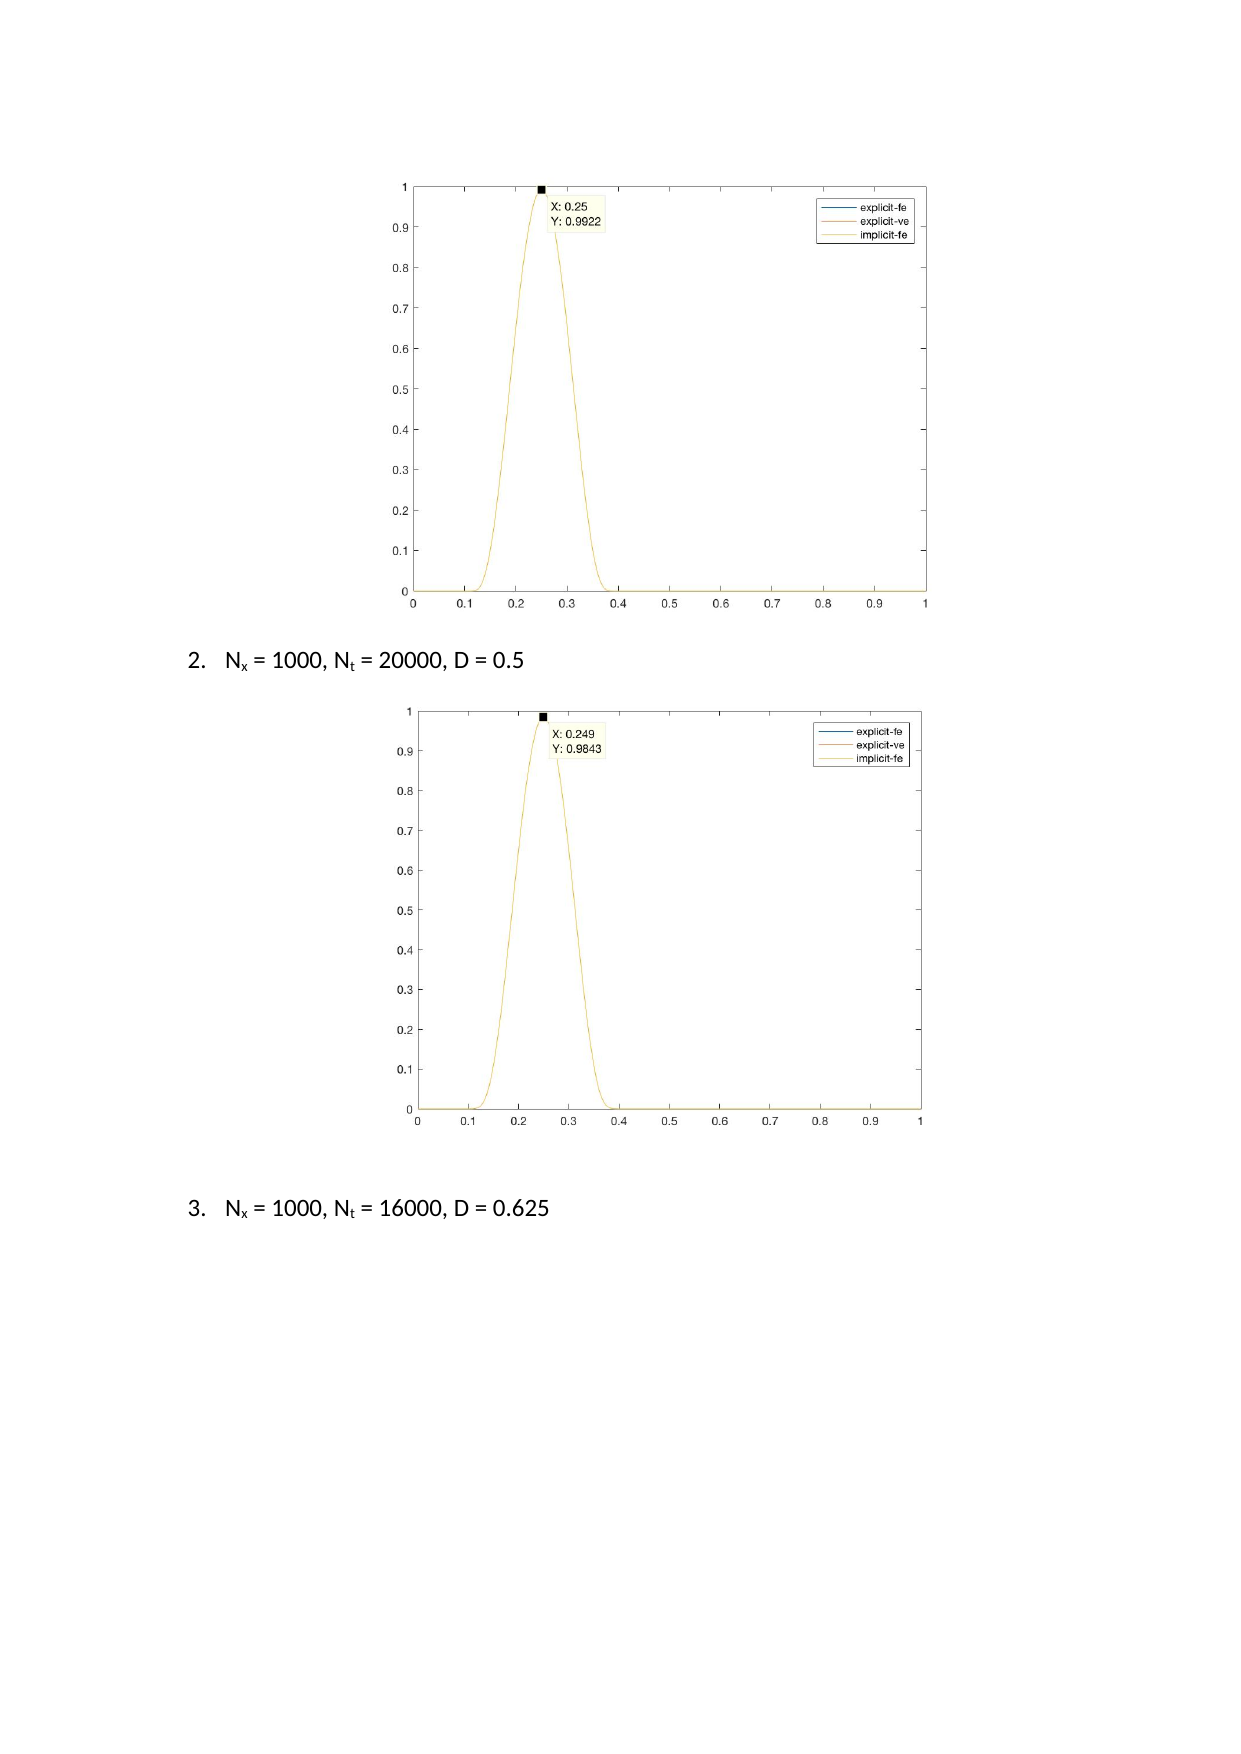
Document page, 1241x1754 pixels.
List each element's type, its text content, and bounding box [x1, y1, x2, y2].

list Nx = 1000, Nt = 16000, D = 0.625 [187, 1192, 1090, 1223]
list Nx = 1000, Nt = 20000, D = 0.5 [187, 644, 1090, 675]
picture [327, 150, 988, 645]
picture [333, 675, 982, 1162]
